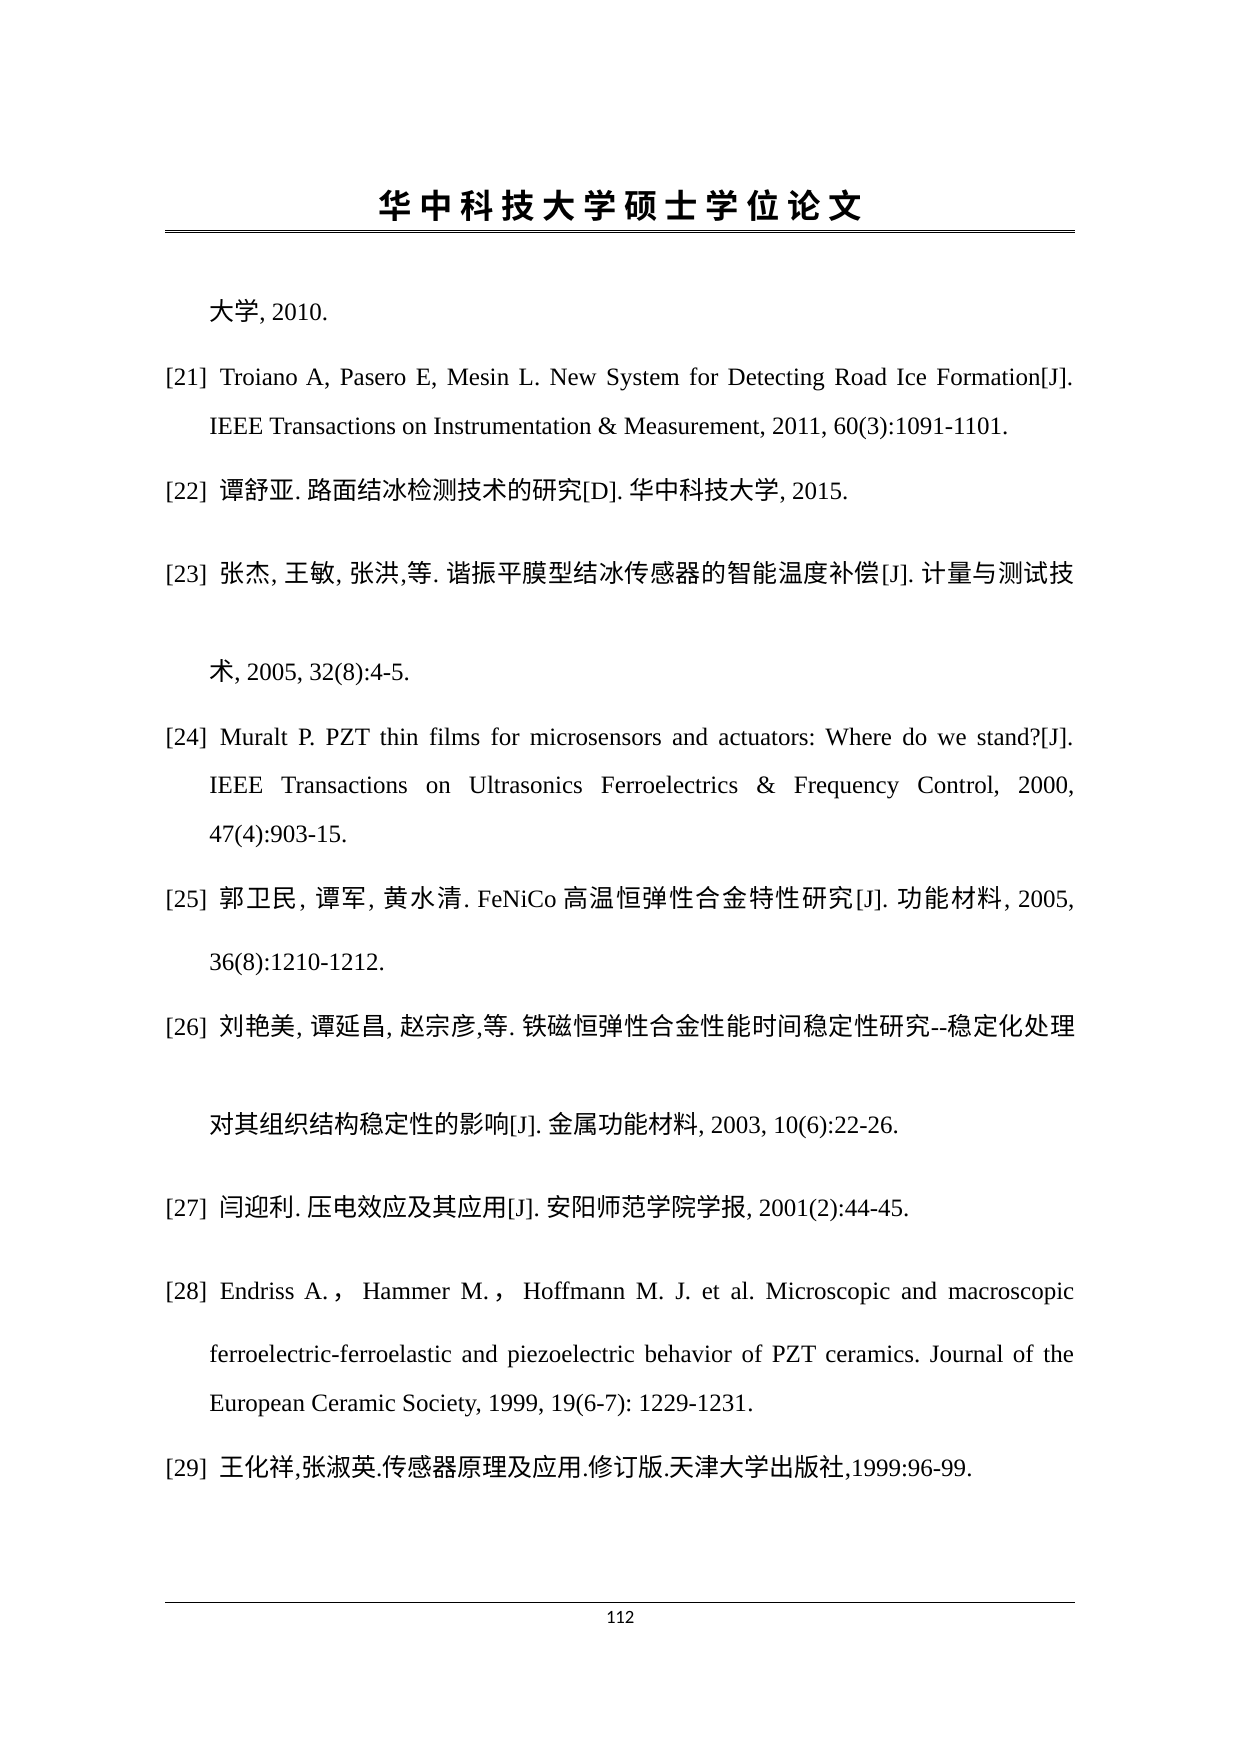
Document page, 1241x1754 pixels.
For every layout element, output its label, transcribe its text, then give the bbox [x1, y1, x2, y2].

list 谭舒亚. 路面结冰检测技术的研究[D]. 华中科技大学, 2015. [165, 456, 1075, 521]
list Endriss A.，Hammer M.，Hoffmann M. J. et al. Microscopic and macroscopic ferroelectric-ferroelastic and piezoelectric behavior of PZT ceramics. Journal of the European Ceramic Society, 1999, 19(6-7): 1229-1231. [165, 1256, 1075, 1418]
list 闫迎利. 压电效应及其应用[J]. 安阳师范学院学报, 2001(2):44-45. [165, 1173, 1075, 1238]
list 郭卫民, 谭军, 黄水清. FeNiCo高温恒弹性合金特性研究[J]. 功能材料, 2005, 36(8):1210-1212. [165, 864, 1075, 978]
list Troiano A, Pasero E, Mesin L. New System for Detecting Road Ice Formation[J]. IEEE Transactions on Instrumentation & Measurement, 2011, 60(3):1091-1101. [165, 360, 1075, 442]
list Muralt P. PZT thin films for microsensors and actuators: Where do we stand?[J]. IEEE Transactions on Ultrasonics Ferroelectrics & Frequency Control, 2000, 47(4):903-15. [165, 720, 1075, 850]
list 王化祥,张淑英.传感器原理及应用.修订版.天津大学出版社,1999:96-99. [165, 1433, 1075, 1498]
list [165, 277, 1075, 342]
list 张杰, 王敏, 张洪,等. 谐振平膜型结冰传感器的智能温度补偿[J]. 计量与测试技术, 2005, 32(8):4-5. [165, 539, 1075, 702]
list 刘艳美, 谭延昌, 赵宗彦,等. 铁磁恒弹性合金性能时间稳定性研究--稳定化处理对其组织结构稳定性的影响[J]. 金属功能材料, 2003, 10(6):22-26. [165, 992, 1075, 1155]
